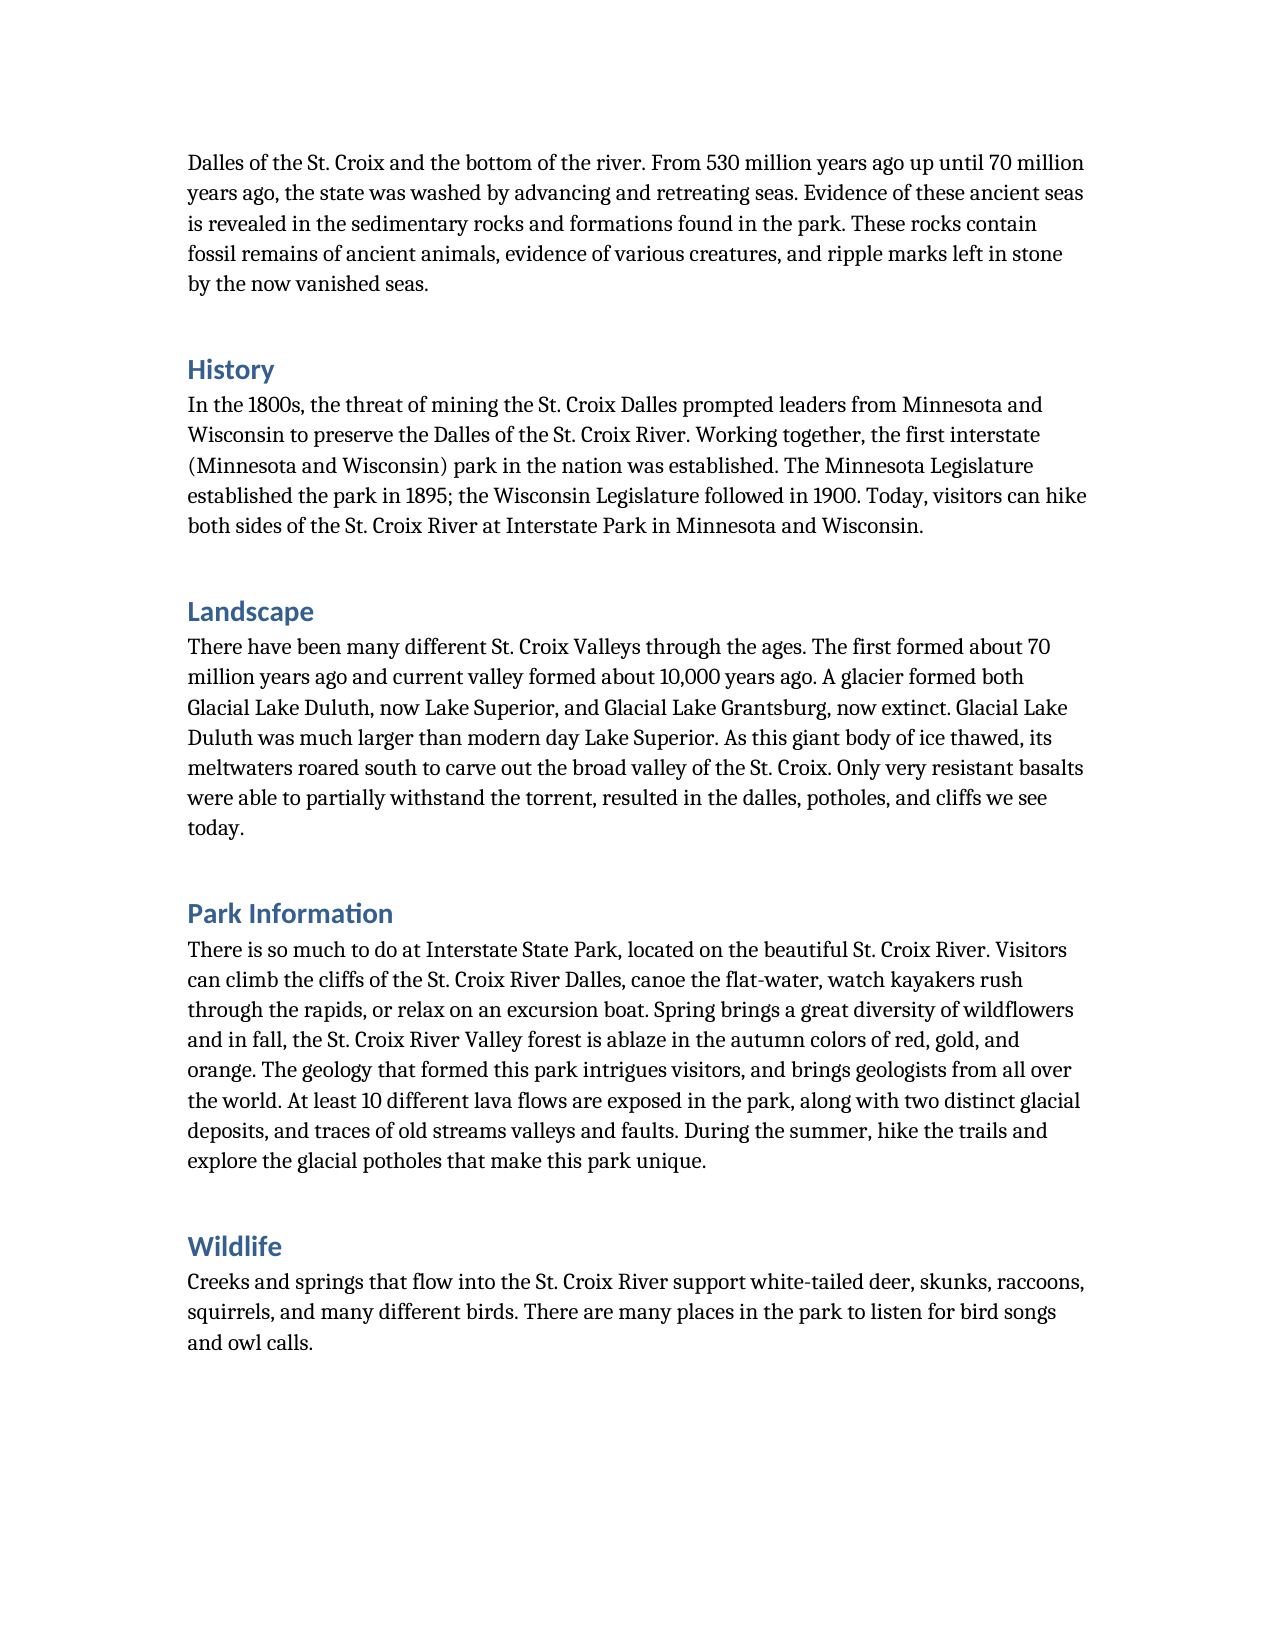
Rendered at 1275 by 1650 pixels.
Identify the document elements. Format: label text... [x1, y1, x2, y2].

text Creeks and springs that flow into the St. Croix River support white-tailed deer, skunks, raccoons, squirrels, and many different birds. There are many places in the park to listen for bird songs and owl calls. [187, 1269, 1087, 1356]
subtitle Landscape [187, 593, 1087, 629]
subtitle Park Information [187, 895, 1087, 931]
subtitle Wildlife [187, 1228, 1087, 1264]
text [187, 150, 1087, 297]
text There have been many different St. Croix Valleys through the ages. The first formed about 70 million years ago and current valley formed about 10,000 years ago. A glacier formed both Glacial Lake Duluth, now Lake Superior, and Glacial Lake Grantsburg, now extinct. Glacial Lake Duluth was much larger than modern day Lake Superior. As this giant body of ice thawed, its meltwaters roared south to carve out the broad valley of the St. Croix. Only very resistant basalts were able to partially withstand the torrent, resulted in the dalles, potholes, and cliffs we see today. [187, 634, 1087, 842]
text In the 1800s, the threat of mining the St. Croix Dalles prompted leaders from Minnesota and Wisconsin to preserve the Dalles of the St. Croix River. Working together, the first interstate (Minnesota and Wisconsin) park in the nation was established. The Minnesota Legislature established the park in 1895; the Wisconsin Legislature followed in 1900. Today, visitors can hike both sides of the St. Croix River at Interstate Park in Minnesota and Wisconsin. [187, 392, 1087, 539]
subtitle History [187, 351, 1087, 387]
text There is so much to do at Interstate State Park, located on the beautiful St. Croix River. Visitors can climb the cliffs of the St. Croix River Dalles, canoe the flat-water, watch kayakers rush through the rapids, or relax on an excursion boat. Spring brings a great diversity of wildflowers and in fall, the St. Croix River Valley forest is ablaze in the autumn colors of red, gold, and orange. The geology that formed this park intrigues visitors, and brings geologists from all over the world. At least 10 different lava flows are exposed in the park, along with two distinct glacial deposits, and traces of old streams valleys and faults. During the summer, hike the trails and explore the glacial potholes that make this park unique. [187, 936, 1087, 1174]
